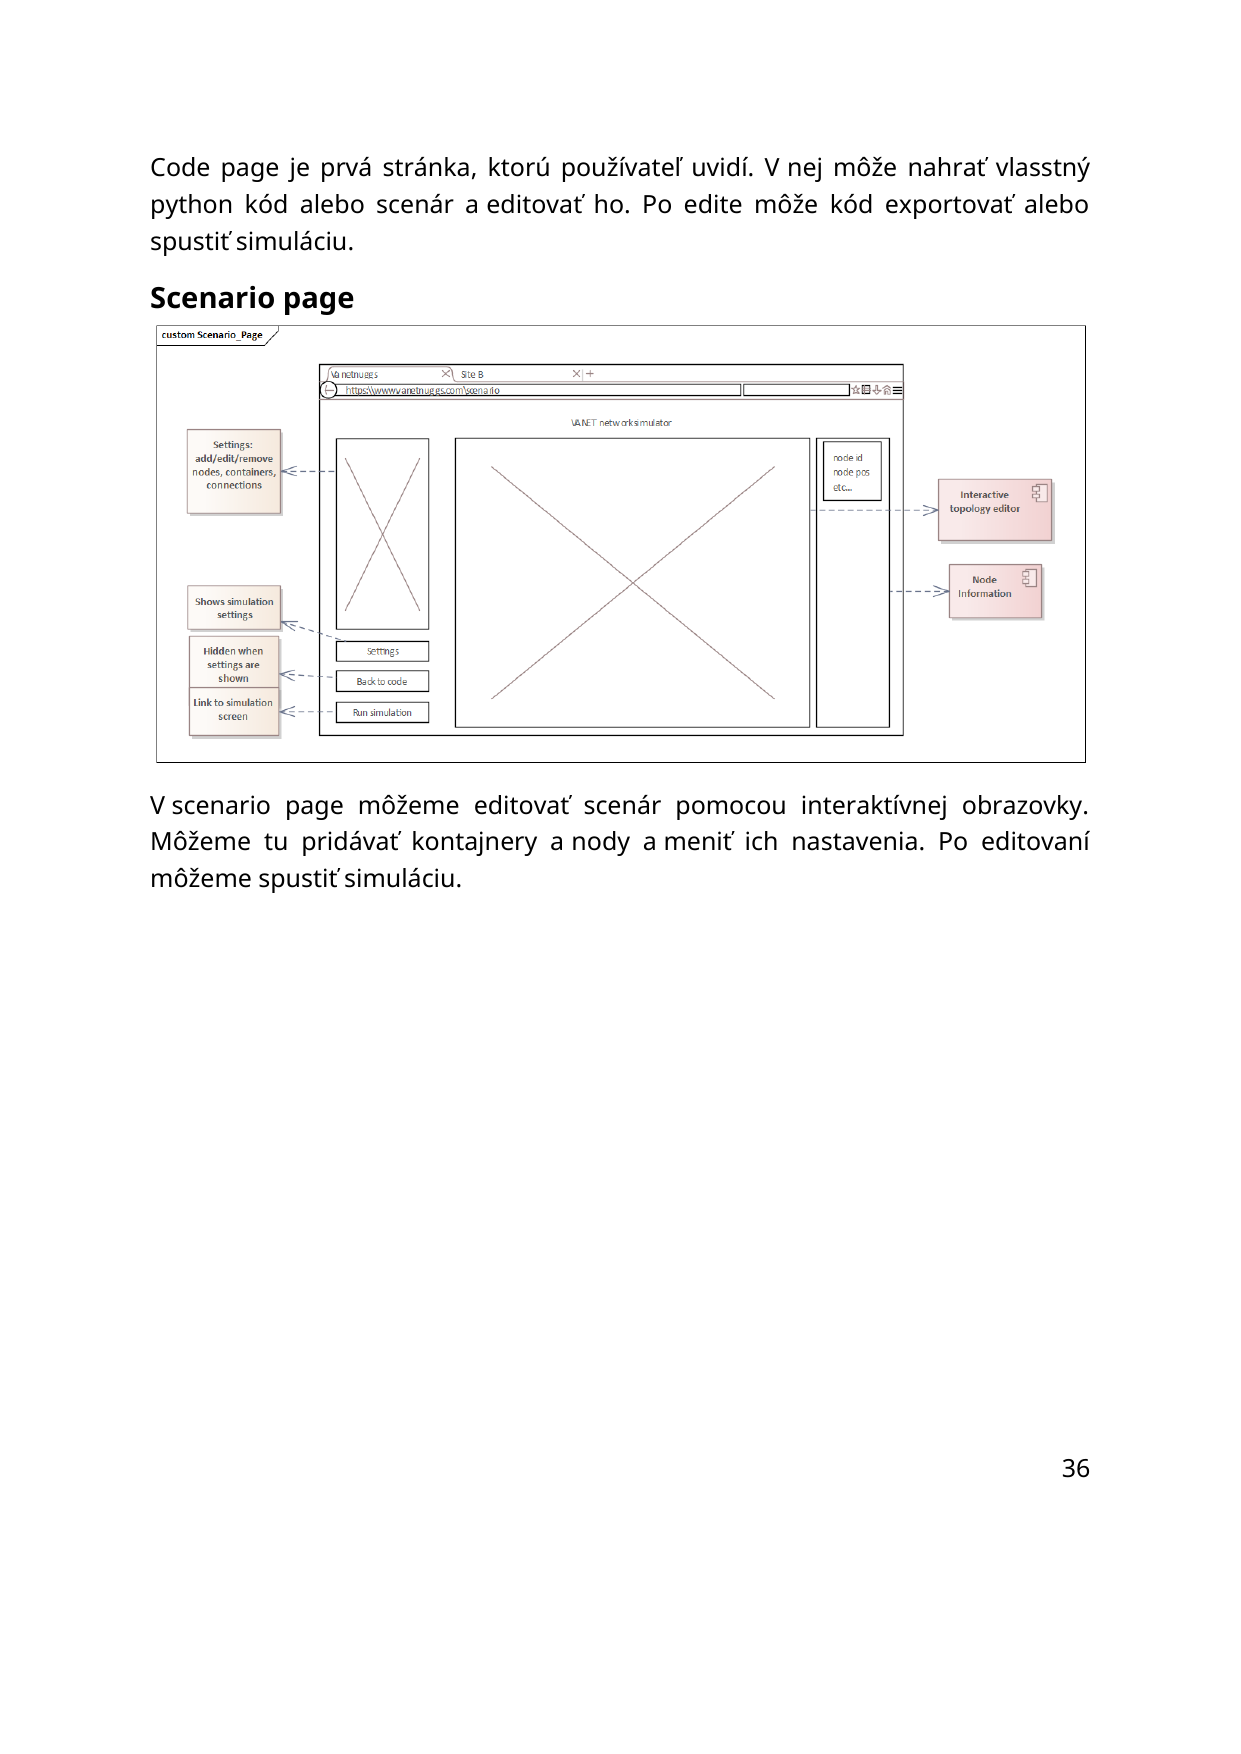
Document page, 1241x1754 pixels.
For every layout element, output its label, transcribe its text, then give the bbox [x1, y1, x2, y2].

text Code page je prvá stránka, ktorú používateľ uvidí. V nej môže nahrať vlasstný python kód alebo scenár a editovať ho. Po edite môže kód exportovať alebo spustiť simuláciu. [150, 150, 1090, 258]
picture [150, 319, 1091, 768]
text V scenario page môžeme editovať scenár pomocou interaktívnej obrazovky. Môžeme tu pridávať kontajnery a nody a meniť ich nastavenia. Po editovaní môžeme spustiť simuláciu. [150, 787, 1090, 895]
subtitle Scenario page [150, 277, 1090, 317]
